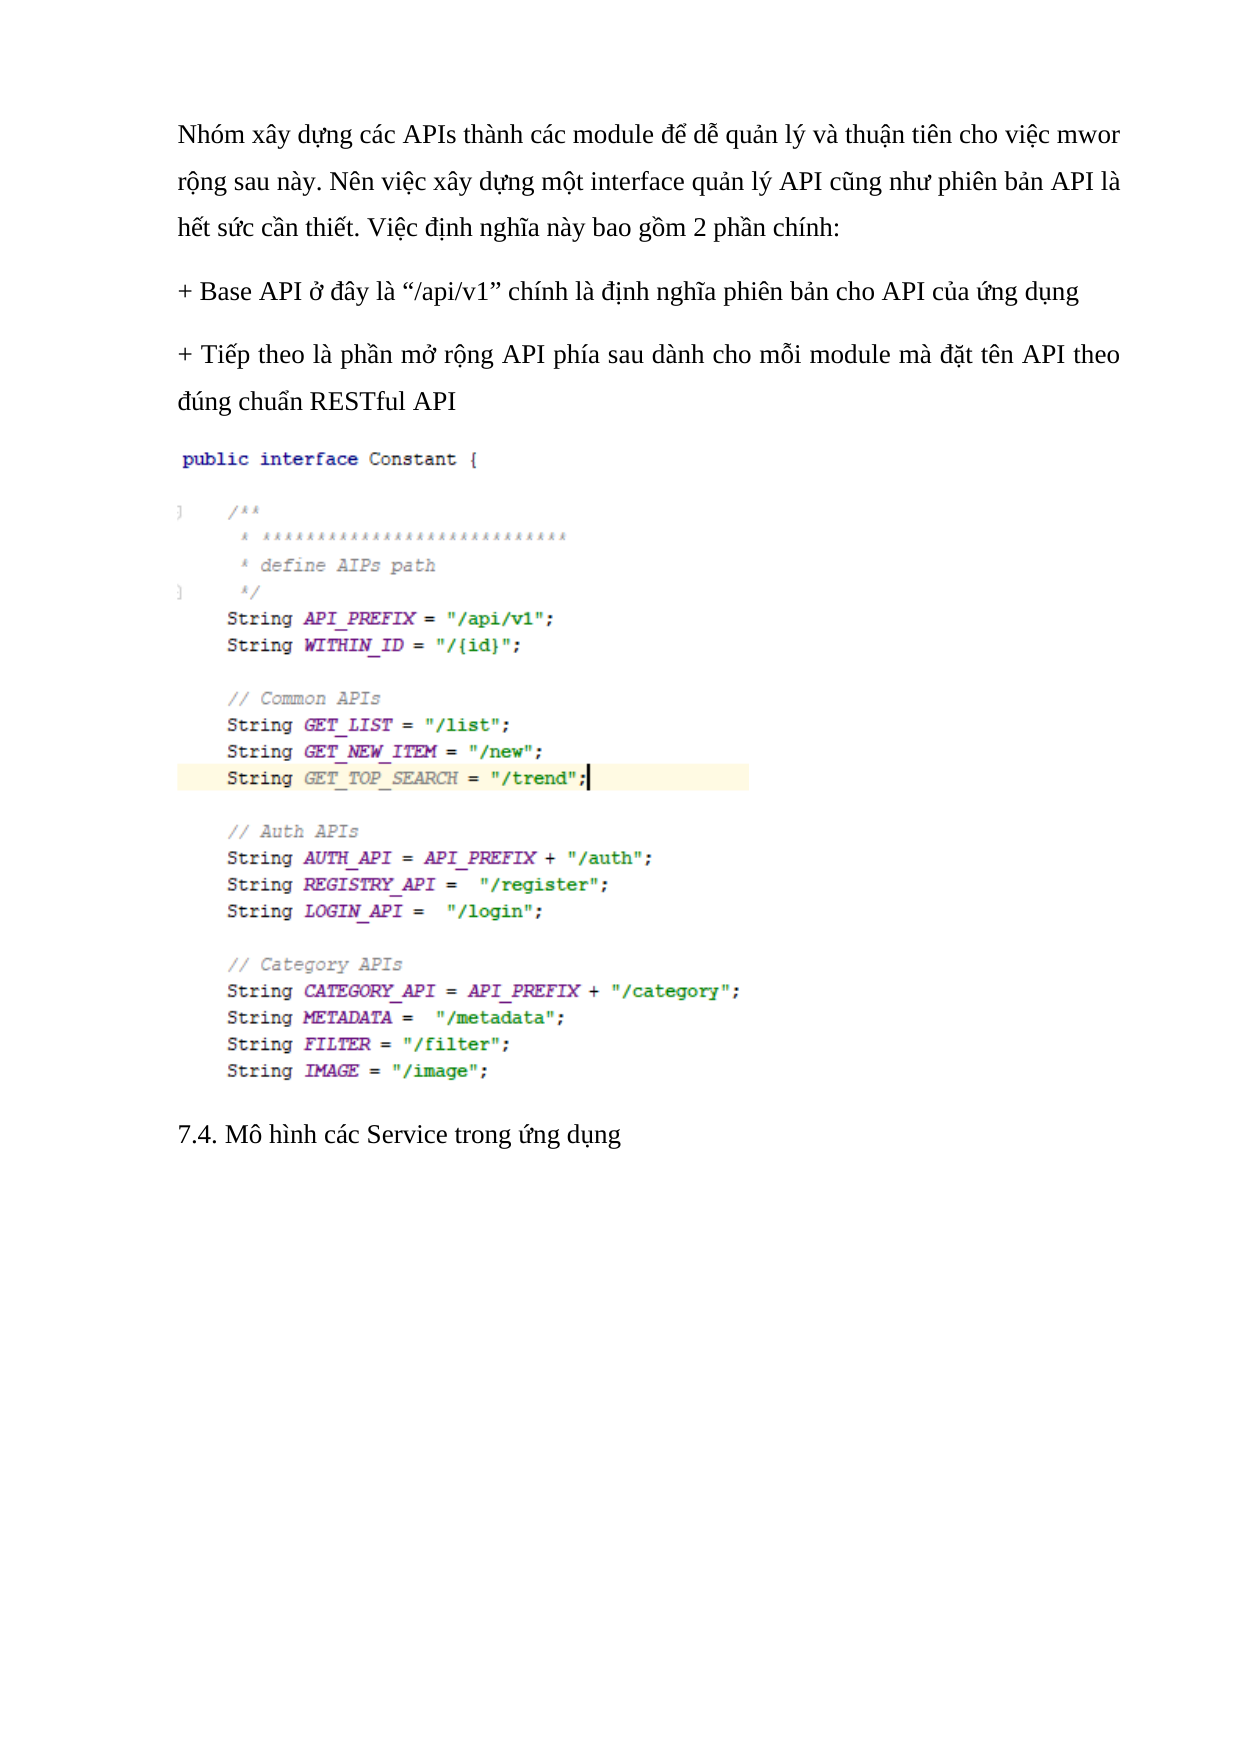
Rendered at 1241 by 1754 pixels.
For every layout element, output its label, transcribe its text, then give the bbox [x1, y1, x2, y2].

picture [177, 448, 749, 1088]
text + Base API ở đây là “/api/v1” chính là định nghĩa phiên bản cho API của ứng dụng [177, 275, 1122, 306]
text 7.4. Mô hình các Service trong ứng dụng [177, 1118, 1122, 1149]
text Nhóm xây dựng các APIs thành các module để dễ quản lý và thuận tiên cho việc mwor rộng sau này. Nên việc xây dựng một interface quản lý API cũng như phiên bản API là hết sức cần thiết. Việc định nghĩa này bao gồm 2 phần chính: [177, 118, 1122, 243]
text + Tiếp theo là phần mở rộng API phía sau dành cho mỗi module mà đặt tên API theo đúng chuẩn RESTful API [177, 338, 1122, 416]
